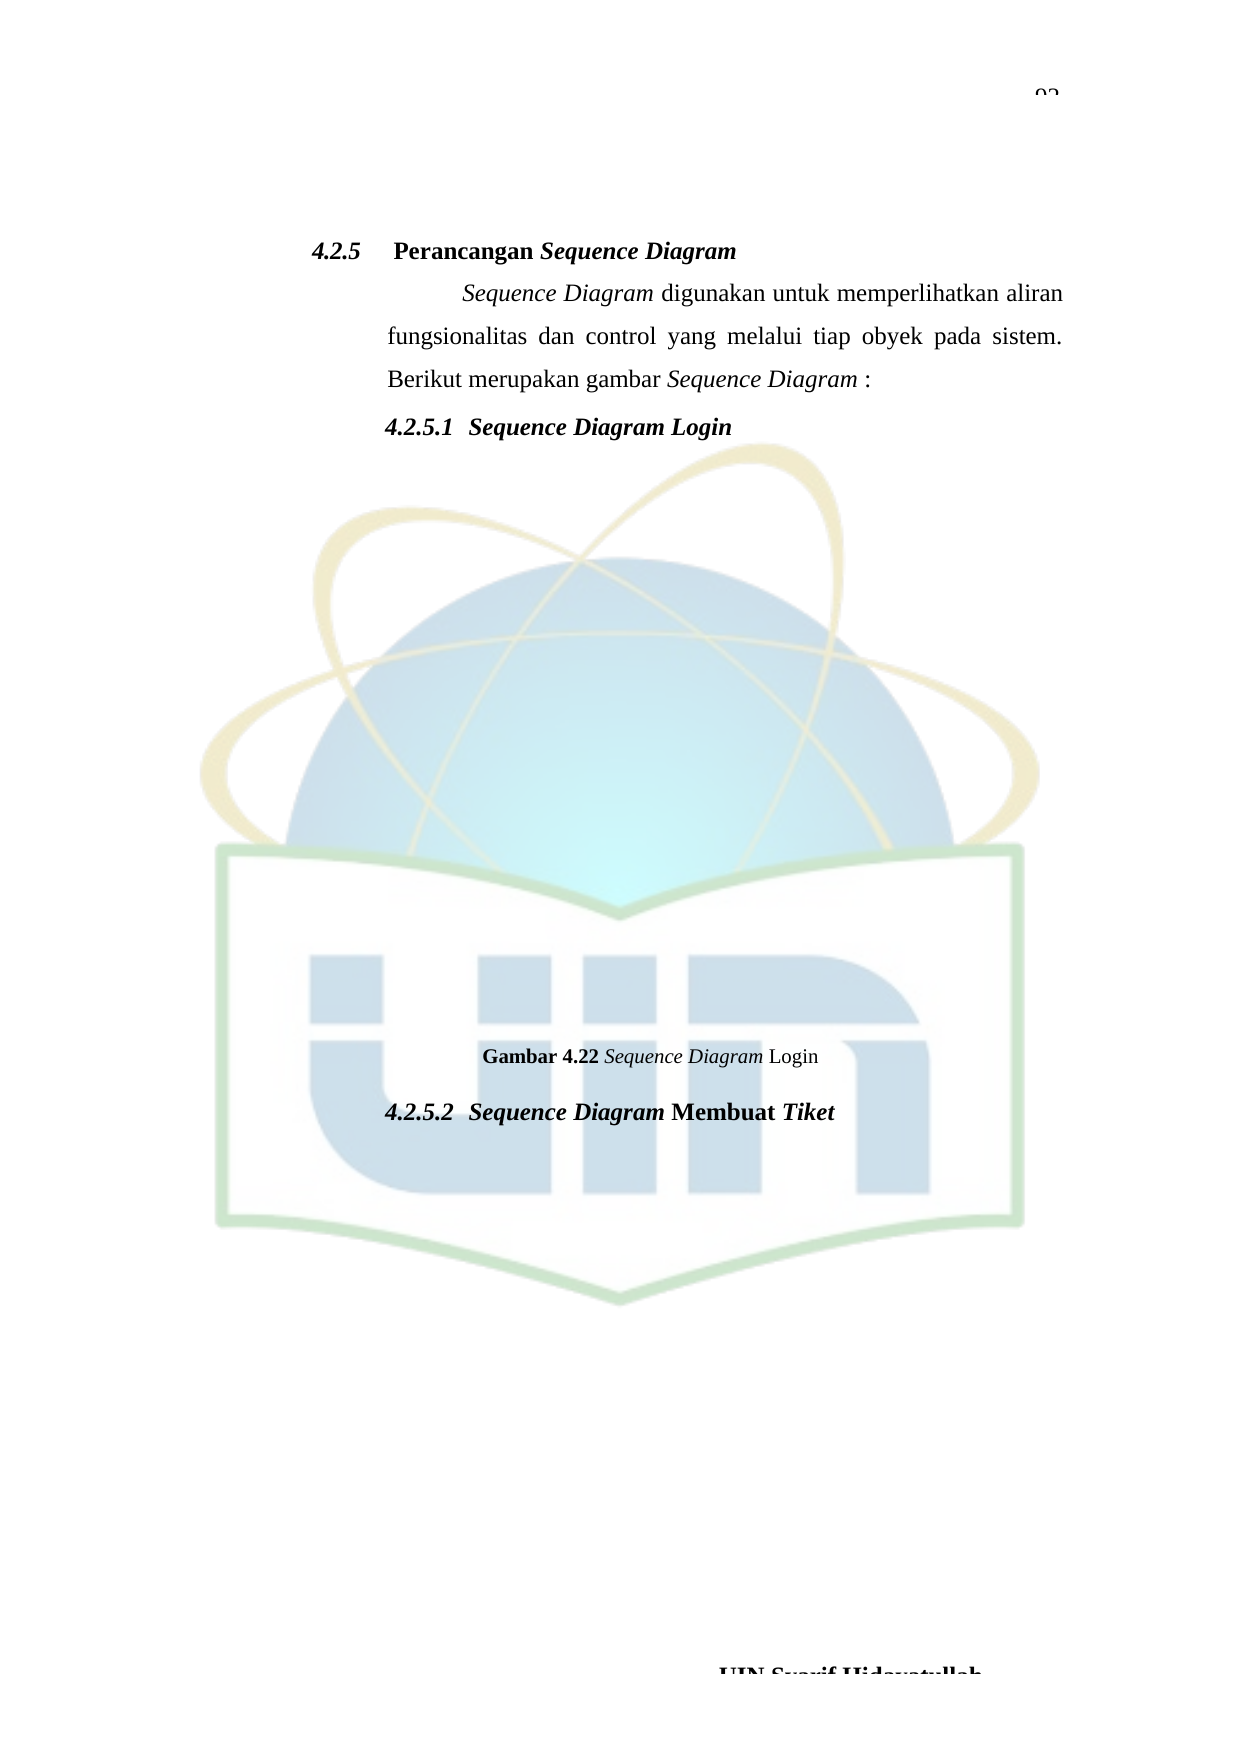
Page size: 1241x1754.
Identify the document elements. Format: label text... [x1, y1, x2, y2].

subtitle Sequence Diagram Login [385, 412, 1240, 441]
list Perancangan Sequence Diagram [312, 236, 1240, 264]
text Gambar 4.22 Sequence Diagram Login [334, 1044, 966, 1068]
list Sequence Diagram Membuat Tiket [385, 1097, 1240, 1126]
picture [0, 435, 1241, 1316]
text Sequence Diagram digunakan untuk memperlihatkan aliran fungsionalitas dan control yang melalui tiap obyek pada sistem. Berikut merupakan gambar Sequence Diagram : [387, 278, 1063, 393]
